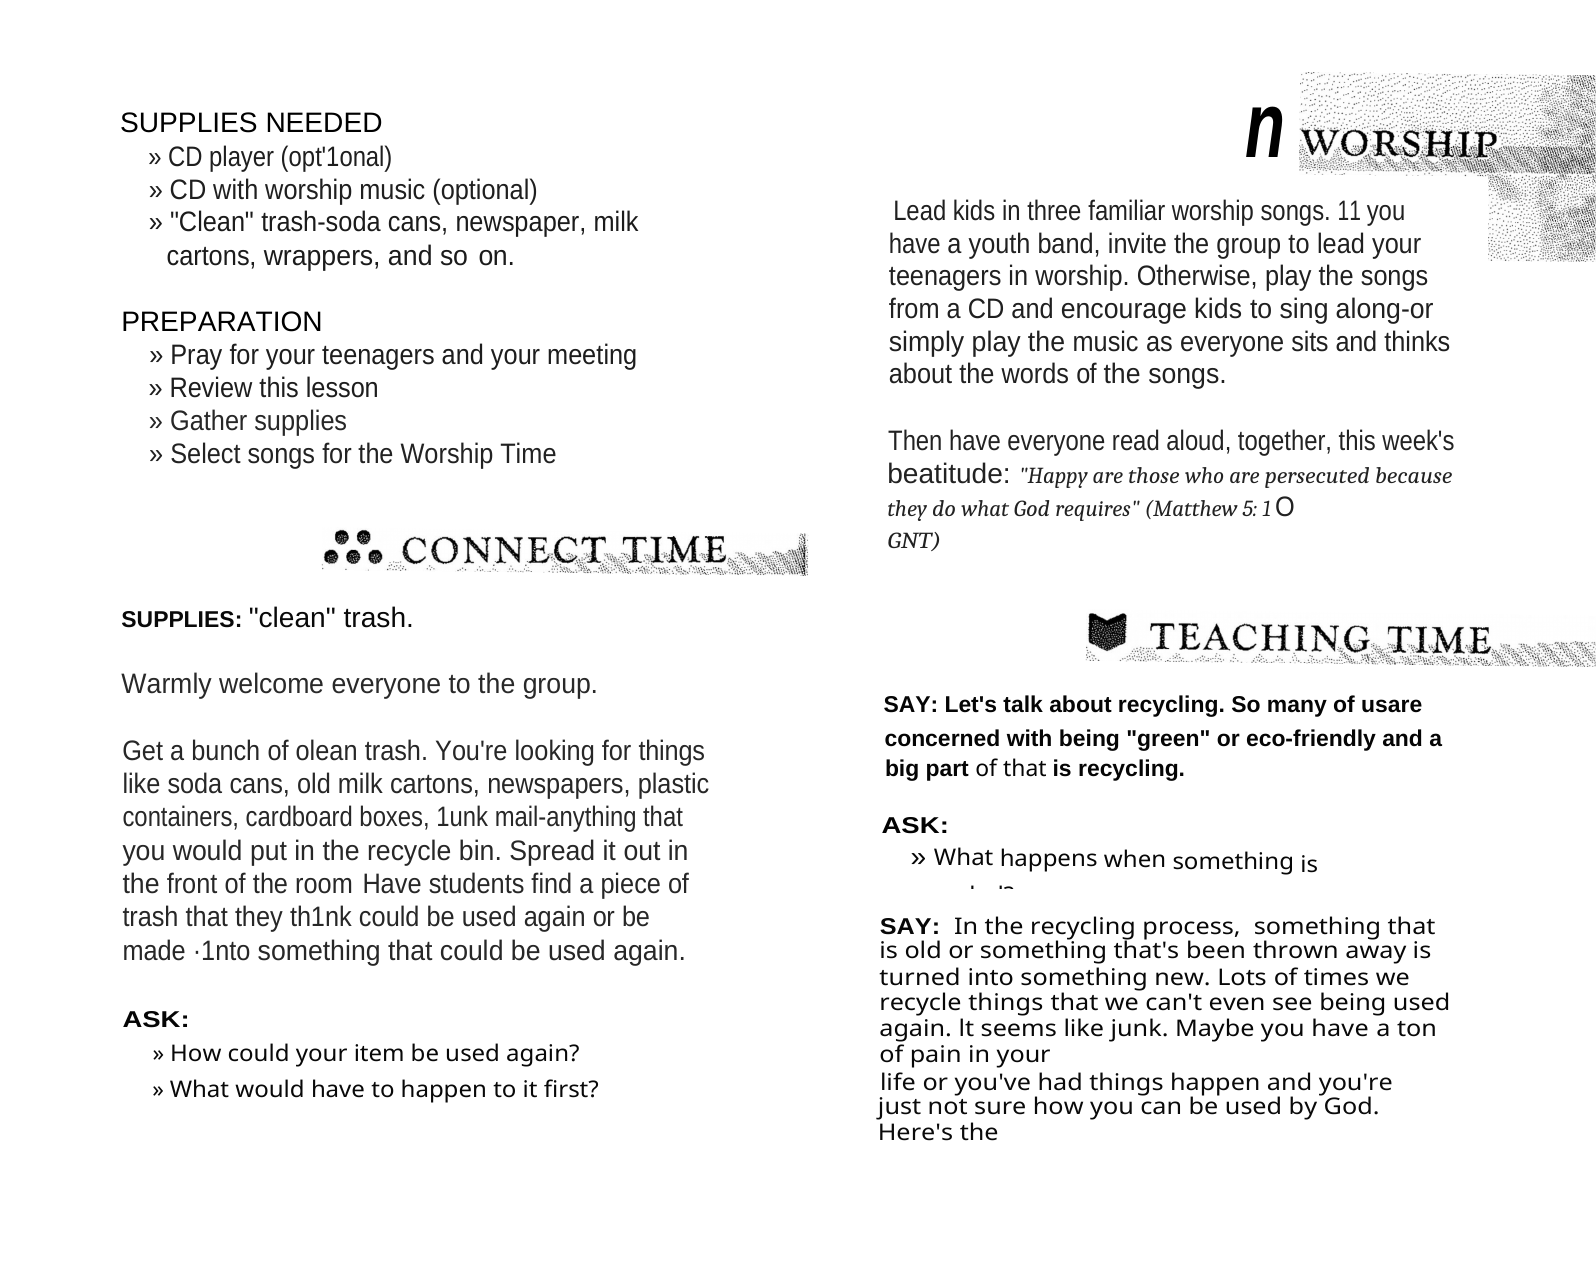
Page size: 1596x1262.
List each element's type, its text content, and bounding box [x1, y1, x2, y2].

picture [1085, 609, 1596, 667]
text » How could your item be used again? [152, 1032, 816, 1069]
text concerned with being "green" or eco-friendly and a big part of that is recycling. [884, 724, 1459, 783]
text SAY: In the recycling process, something that is old or something that's been thrown away is turned into something new. Lots of times we recycle things that we can't even see being used again. lt seems like junk. Maybe you have a ton of pain in your [879, 914, 1459, 1069]
text Warmly welcome everyone to the group. [121, 667, 816, 699]
text n [1243, 70, 1287, 178]
picture [1298, 71, 1596, 262]
picture [321, 527, 809, 576]
text » Gather supplies [149, 404, 816, 436]
text » CD player (opt'1onal) [148, 139, 816, 172]
text PREPARATION [121, 305, 816, 337]
text life or you've had things happen and you're just not sure how you can be used by God. Here's the [878, 1069, 1438, 1147]
text ASK: [881, 812, 1596, 838]
text » "Clean" trash-soda cans, newspaper, milk cartons, wrappers, and so on. [149, 205, 717, 271]
text » What would have to happen to it first? [152, 1069, 816, 1105]
text » Review this lesson [148, 371, 816, 403]
text GNT) [887, 528, 1596, 554]
text » Pray for your teenagers and your meeting [149, 338, 816, 370]
text Then have everyone read aloud, together, this week's beatitude: "Happy are those who are persecuted because they do what God requires" (Matthew 5: 1 O [887, 424, 1459, 522]
text SUPPLIES NEEDED [120, 106, 816, 138]
text » CD with worship music (optional) [148, 173, 816, 205]
text Lead kids in three familiar worship songs. 11 you have a youth band, invite the group to lead your teenagers in worship. Otherwise, play the songs from a CD and encourage kids to sing along-or simply play the music as everyone sits and thinks about the words of the songs. [889, 194, 1459, 390]
text ASK: [122, 1006, 816, 1032]
text SAY: Let's talk about recycling. So many of usare [883, 691, 1596, 718]
text » Select songs for the Worship Time [149, 437, 816, 469]
text Get a bunch of olean trash. You're looking for things like soda cans, old milk cartons, newspapers, plastic containers, cardboard boxes, 1unk mail-anything that you would put in the recycle bin. Spread it out in the front of the room Have students find a piece of trash that they th1nk could be used again or be made ·1nto something that could be used again. [122, 734, 717, 966]
text SUPPLIES: "clean" trash. [121, 549, 816, 633]
